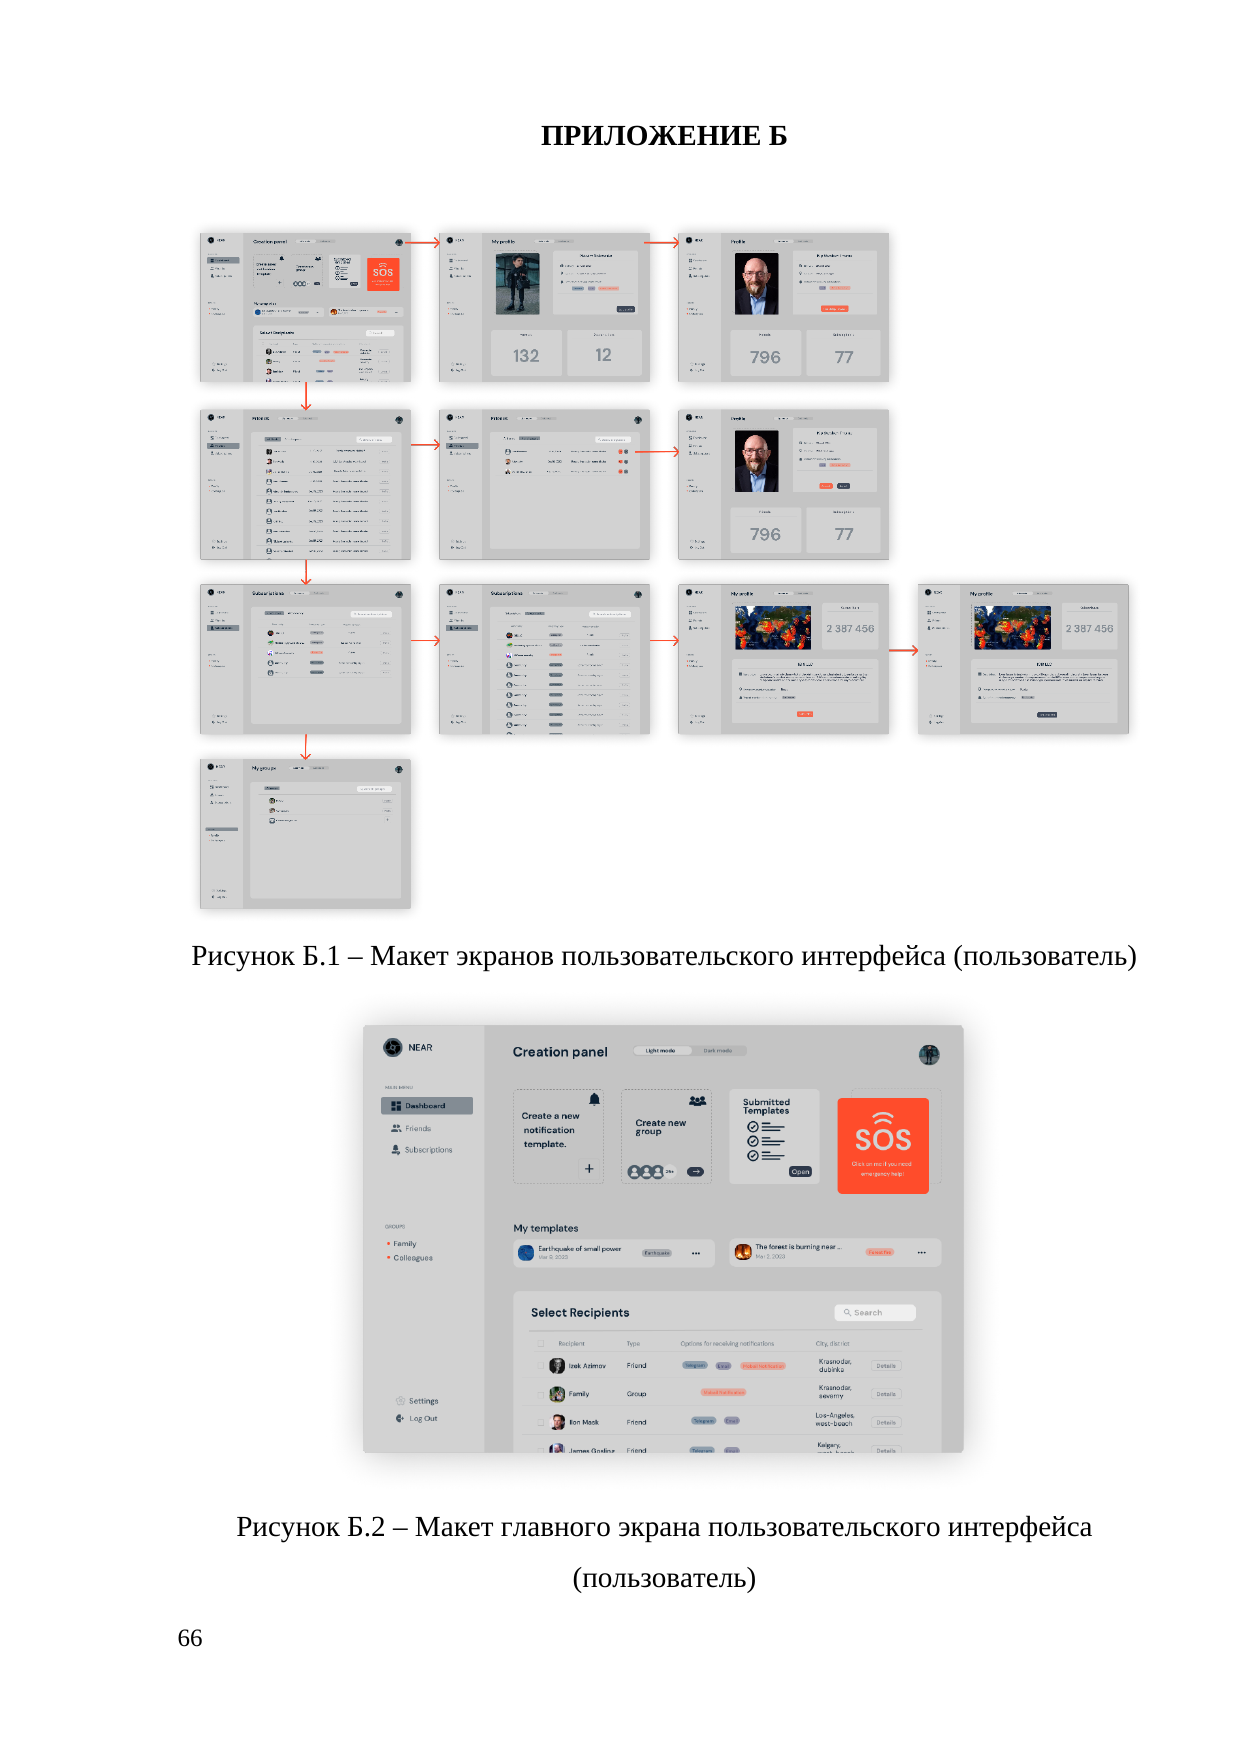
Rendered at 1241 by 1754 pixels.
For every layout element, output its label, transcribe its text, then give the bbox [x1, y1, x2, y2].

picture [323, 985, 1006, 1496]
text Рисунок Б.2 – Макет главного экрана пользовательского интерфейса (пользователь) [177, 1509, 1152, 1593]
text ПРИЛОЖЕНИЕ Б [177, 118, 1152, 152]
picture [186, 218, 1143, 924]
